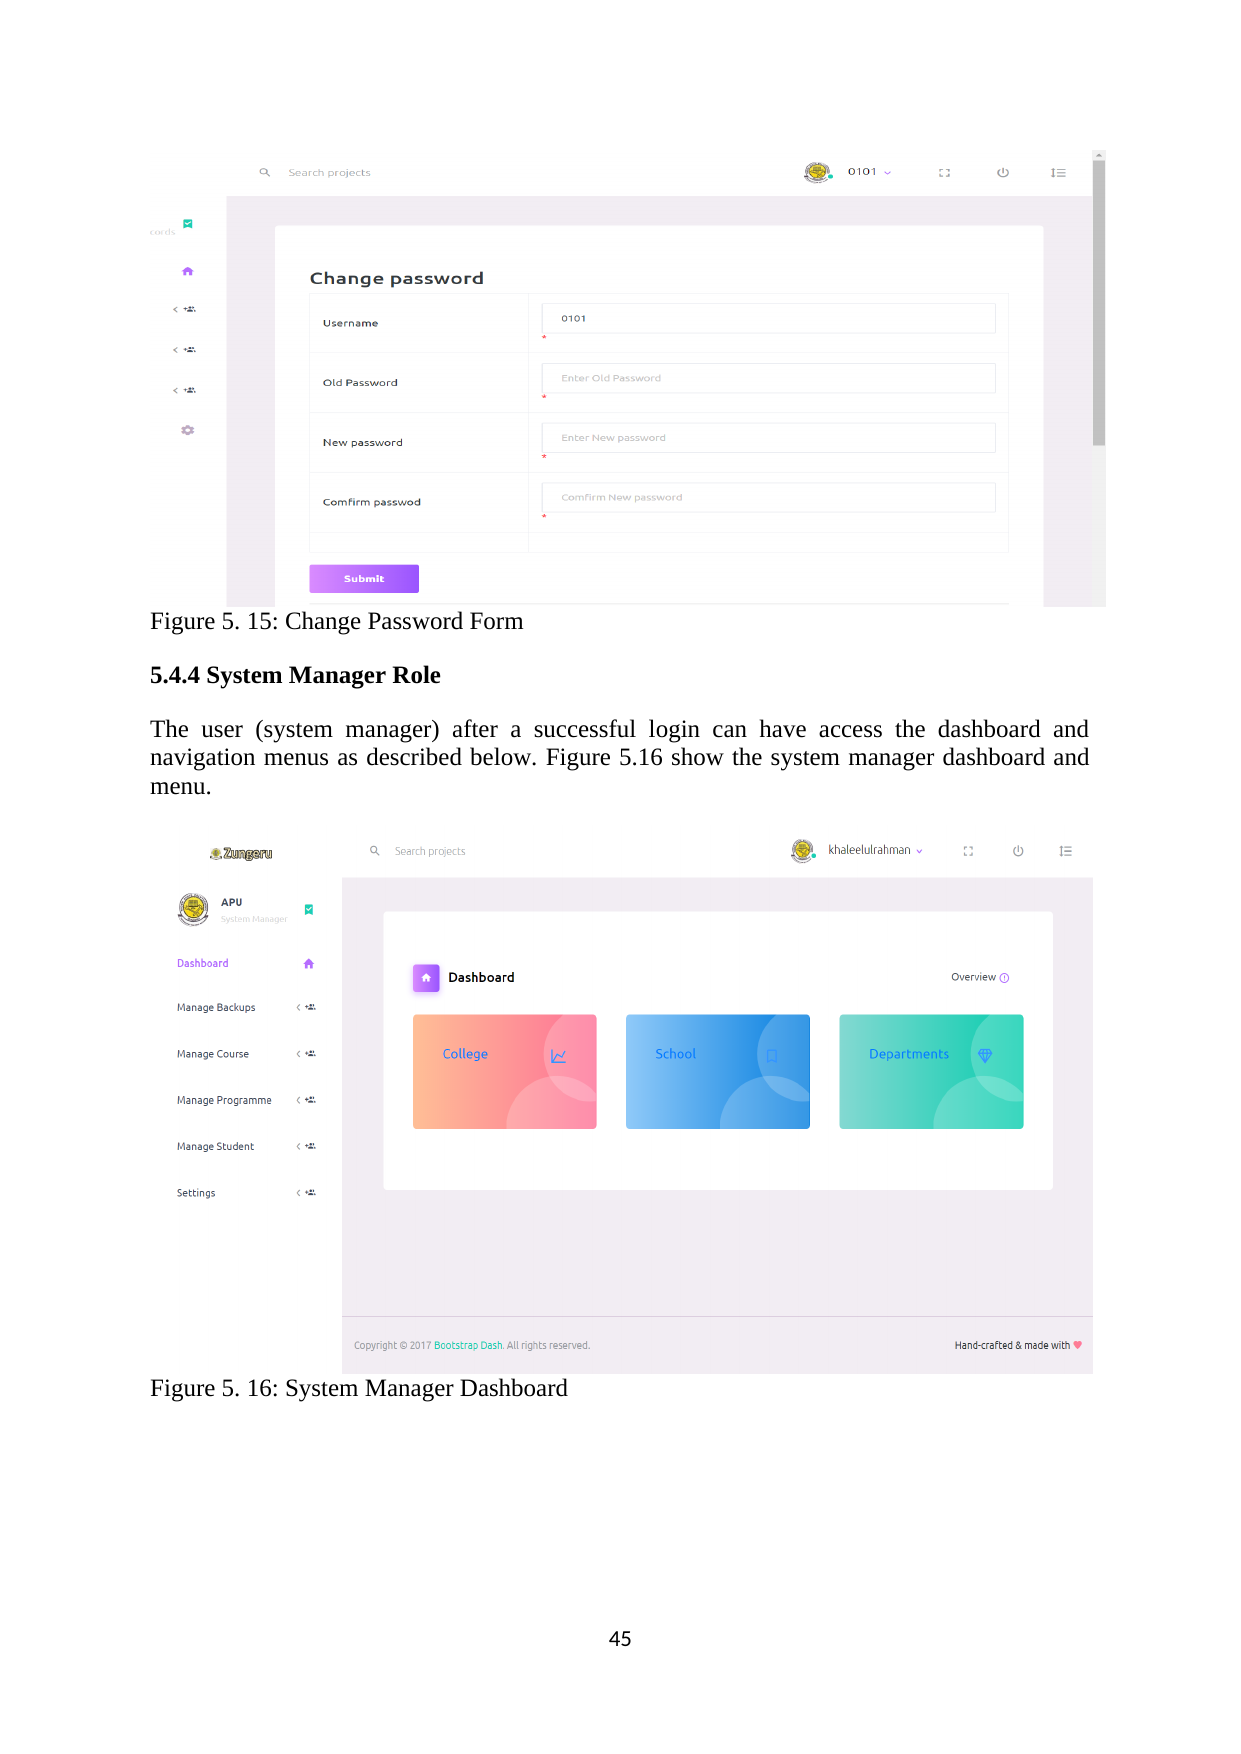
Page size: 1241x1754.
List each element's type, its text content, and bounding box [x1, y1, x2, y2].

text Figure 5. 15: Change Password Form [150, 607, 1090, 635]
subtitle 5.4.4 System Manager Role [150, 660, 1090, 689]
picture [150, 150, 1106, 607]
text Figure 5. 16: System Manager Dashboard [150, 1374, 1090, 1402]
picture [150, 825, 1093, 1374]
text The user (system manager) after a successful login can have access the dashboard and navigation menus as described below. Figure 5.16 show the system manager dashboard and menu. [150, 714, 1090, 800]
